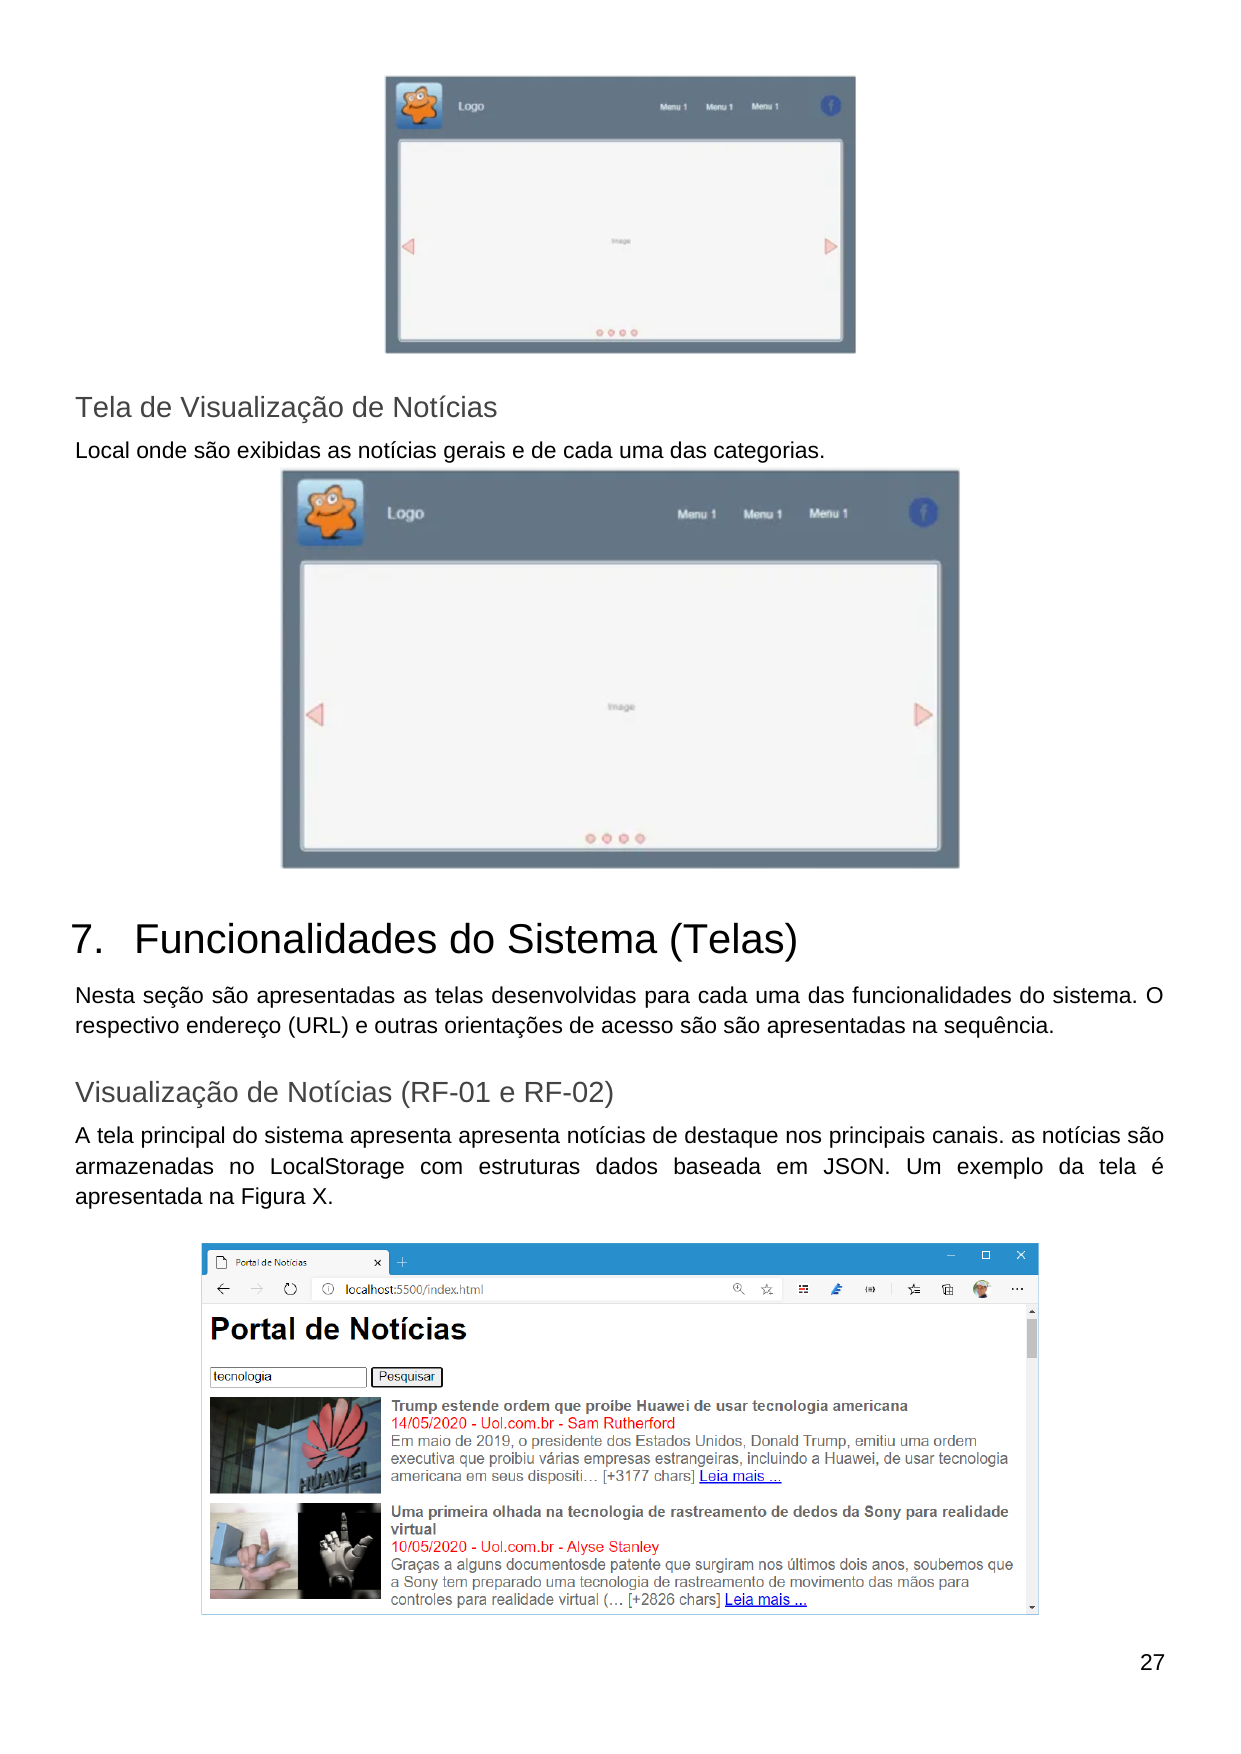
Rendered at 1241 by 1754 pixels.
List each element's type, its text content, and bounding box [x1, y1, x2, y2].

subtitle Visualização de Notícias (RF-01 e RF-02) [75, 1076, 1165, 1109]
subtitle Funcionalidades do Sistema (Telas) [104, 914, 1165, 962]
text A tela principal do sistema apresenta apresenta notícias de destaque nos principais canais. as notícias são armazenadas no LocalStorage com estruturas dados baseada em JSON. Um exemplo da tela é apresentada na Figura X. [75, 1122, 1165, 1209]
picture [280, 467, 961, 869]
text Local onde são exibidas as notícias gerais e de cada uma das categorias. [75, 437, 1165, 464]
picture [384, 75, 857, 354]
text Nesta seção são apresentadas as telas desenvolvidas para cada uma das funcionalidades do sistema. O respectivo endereço (URL) e outras orientações de acesso são são apresentadas na sequência. [75, 982, 1165, 1038]
subtitle Tela de Visualização de Notícias [75, 390, 1165, 424]
picture [201, 1243, 1039, 1615]
